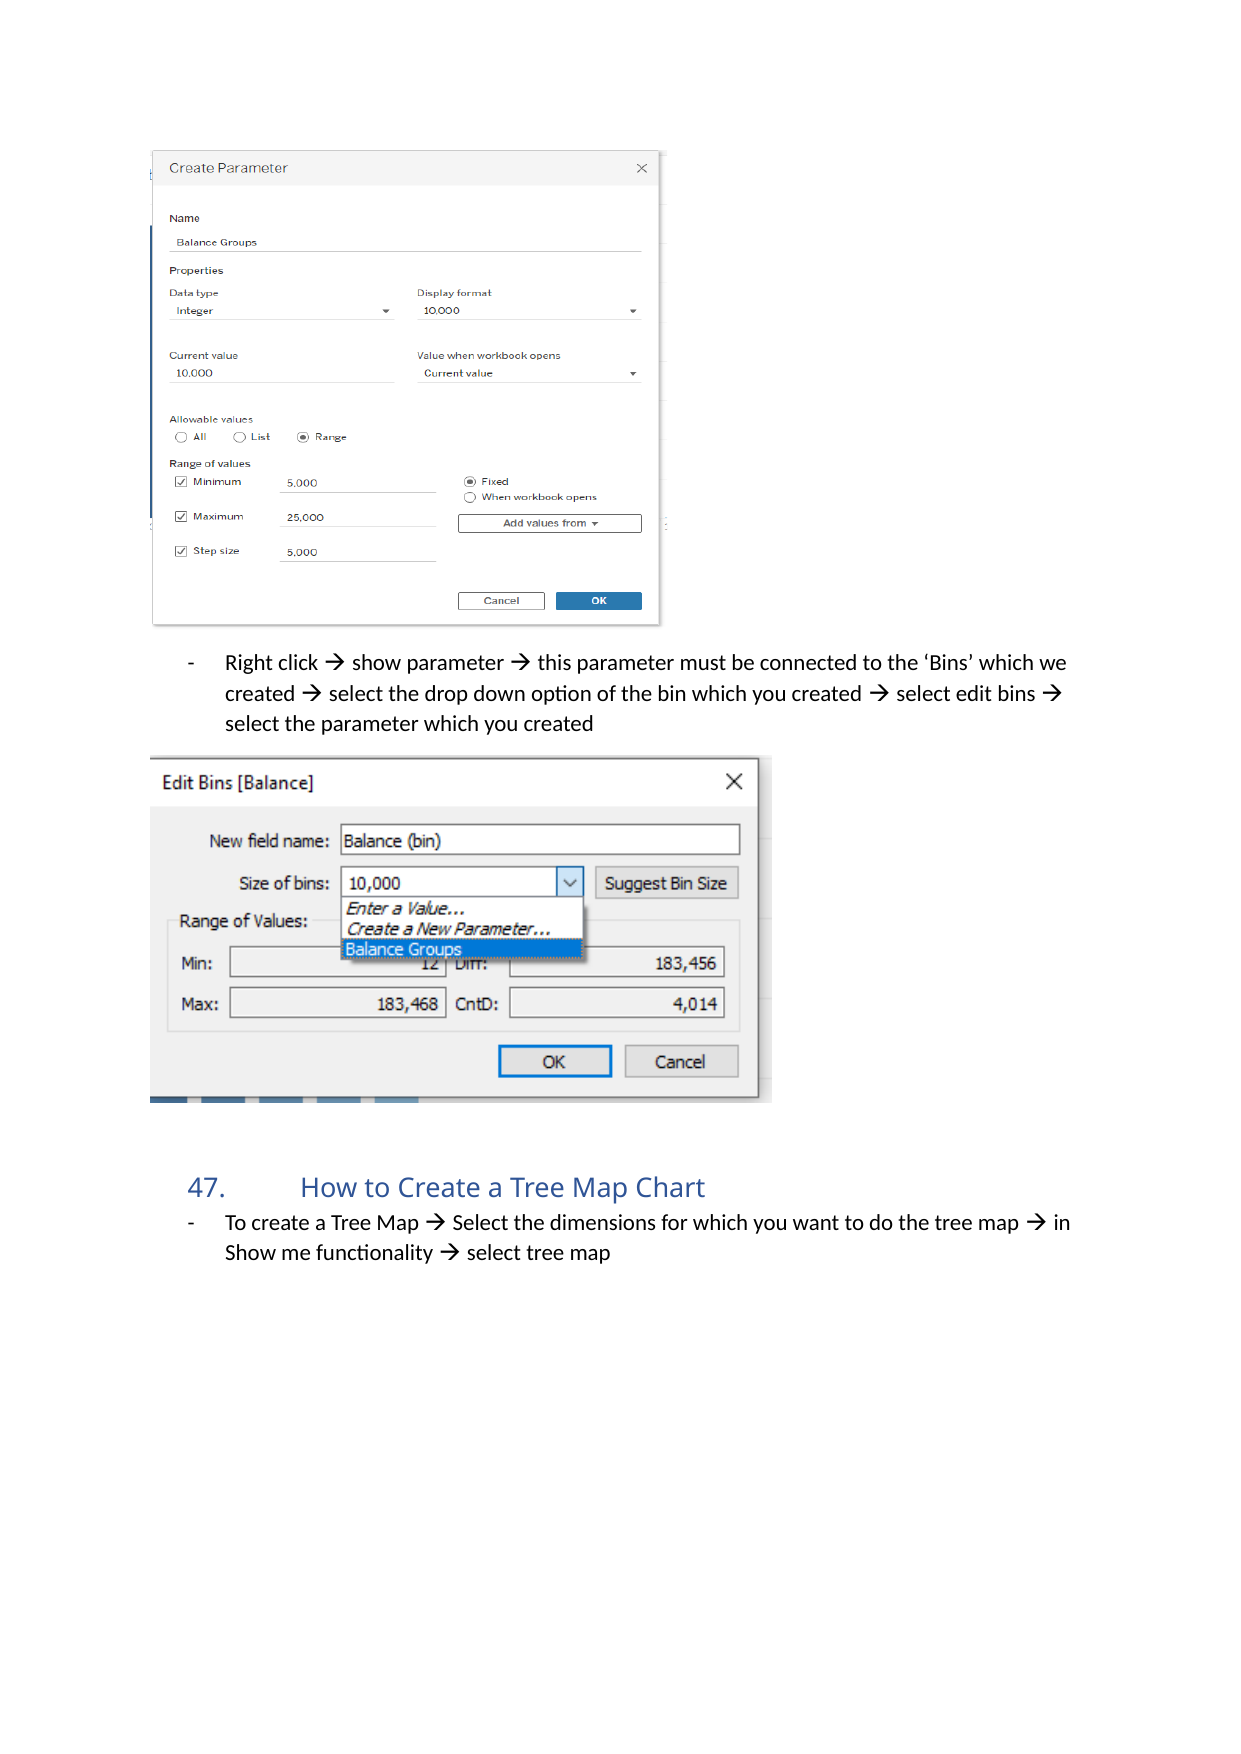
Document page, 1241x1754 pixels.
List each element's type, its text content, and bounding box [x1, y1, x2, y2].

picture [150, 755, 772, 1103]
list To create a Tree Map Select the dimensions for which you want to do the tree map in Show me functionality select tree map [187, 1208, 1090, 1267]
picture [150, 150, 668, 630]
subtitle How to Create a Tree Map Chart [187, 1168, 1090, 1205]
list Right click show parameter this parameter must be connected to the ‘Bins’ which we created select the drop down option of the bin which you created select edit bins select the parameter which you created [187, 648, 1090, 737]
